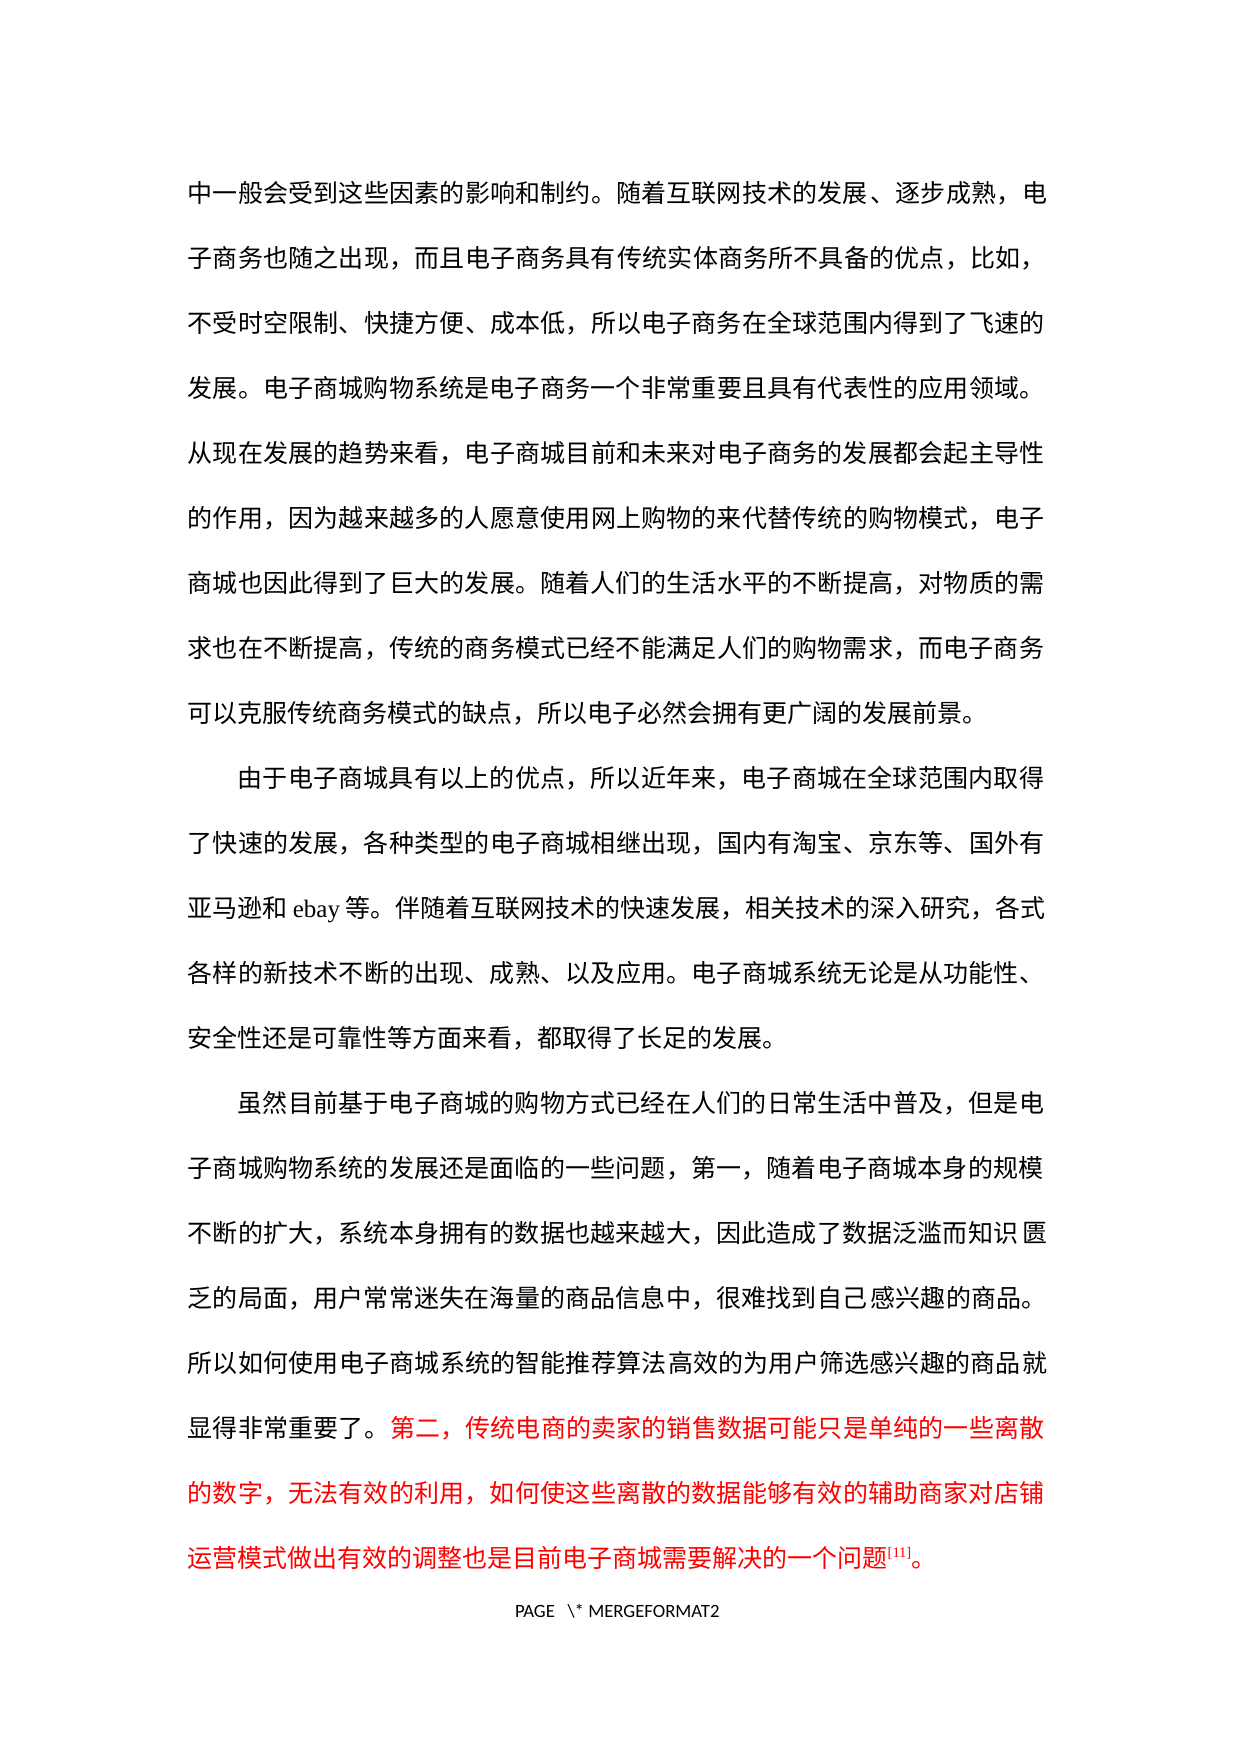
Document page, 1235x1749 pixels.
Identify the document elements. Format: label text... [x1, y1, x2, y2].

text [187, 159, 1047, 744]
text 由于电子商城具有以上的优点，所以近年来，电子商城在全球范围内取得了快速的发展，各种类型的电子商城相继出现，国内有淘宝、京东等、国外有亚马逊和ebay等。伴随着互联网技术的快速发展，相关技术的深入研究，各式各样的新技术不断的出现、成熟、以及应用。电子商城系统无论是从功能性、安全性还是可靠性等方面来看，都取得了长足的发展。 [187, 744, 1047, 1069]
text 虽然目前基于电子商城的购物方式已经在人们的日常生活中普及，但是电子商城购物系统的发展还是面临的一些问题，第一，随着电子商城本身的规模不断的扩大，系统本身拥有的数据也越来越大，因此造成了数据泛滥而知识匮乏的局面，用户常常迷失在海量的商品信息中，很难找到自己感兴趣的商品。所以如何使用电子商城系统的智能推荐算法高效的为用户筛选感兴趣的商品就显得非常重要了。第二，传统电商的卖家的销售数据可能只是单纯的一些离散的数字，无法有效的利用，如何使这些离散的数据能够有效的辅助商家对店铺运营模式做出有效的调整也是目前电子商城需要解决的一个问题[11]。 [187, 1069, 1047, 1589]
